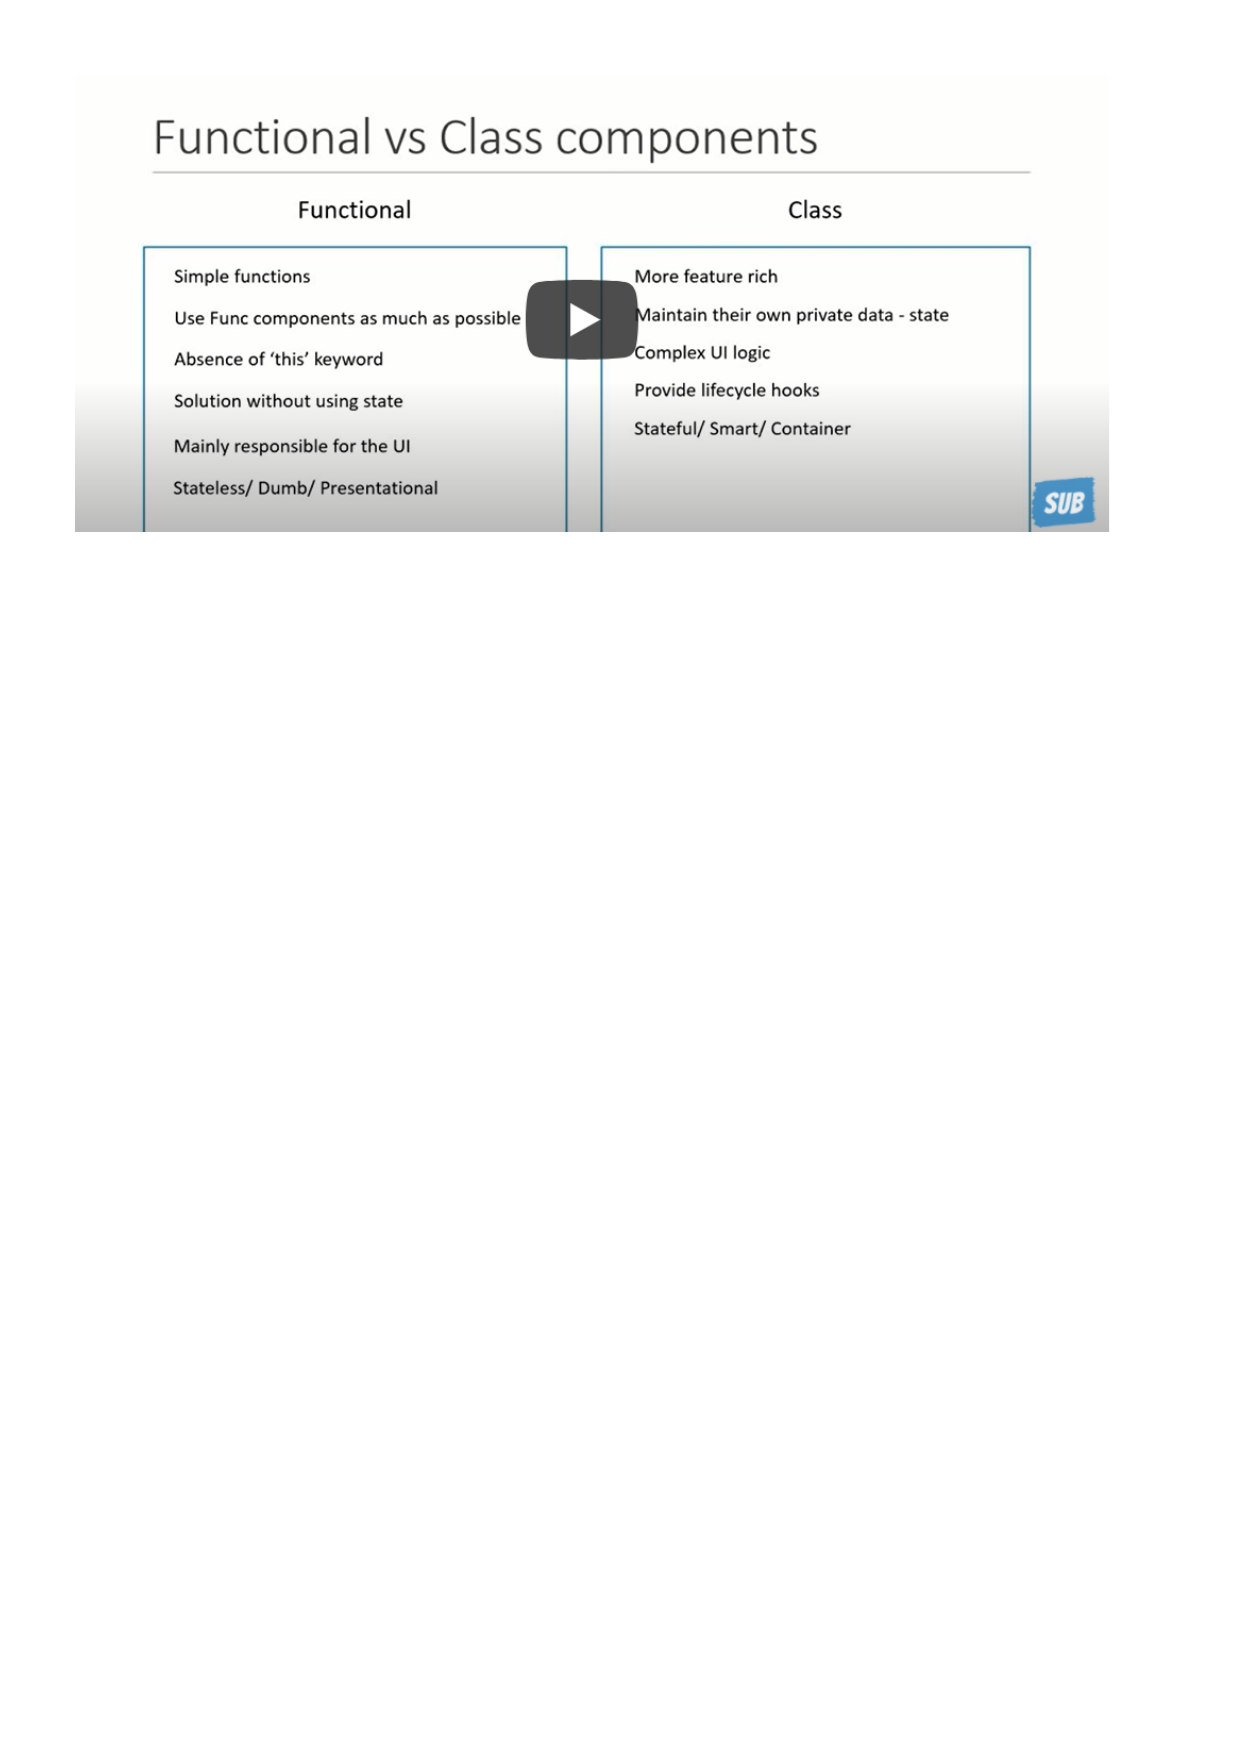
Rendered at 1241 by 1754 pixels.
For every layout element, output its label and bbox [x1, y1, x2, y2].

picture [75, 75, 1110, 532]
